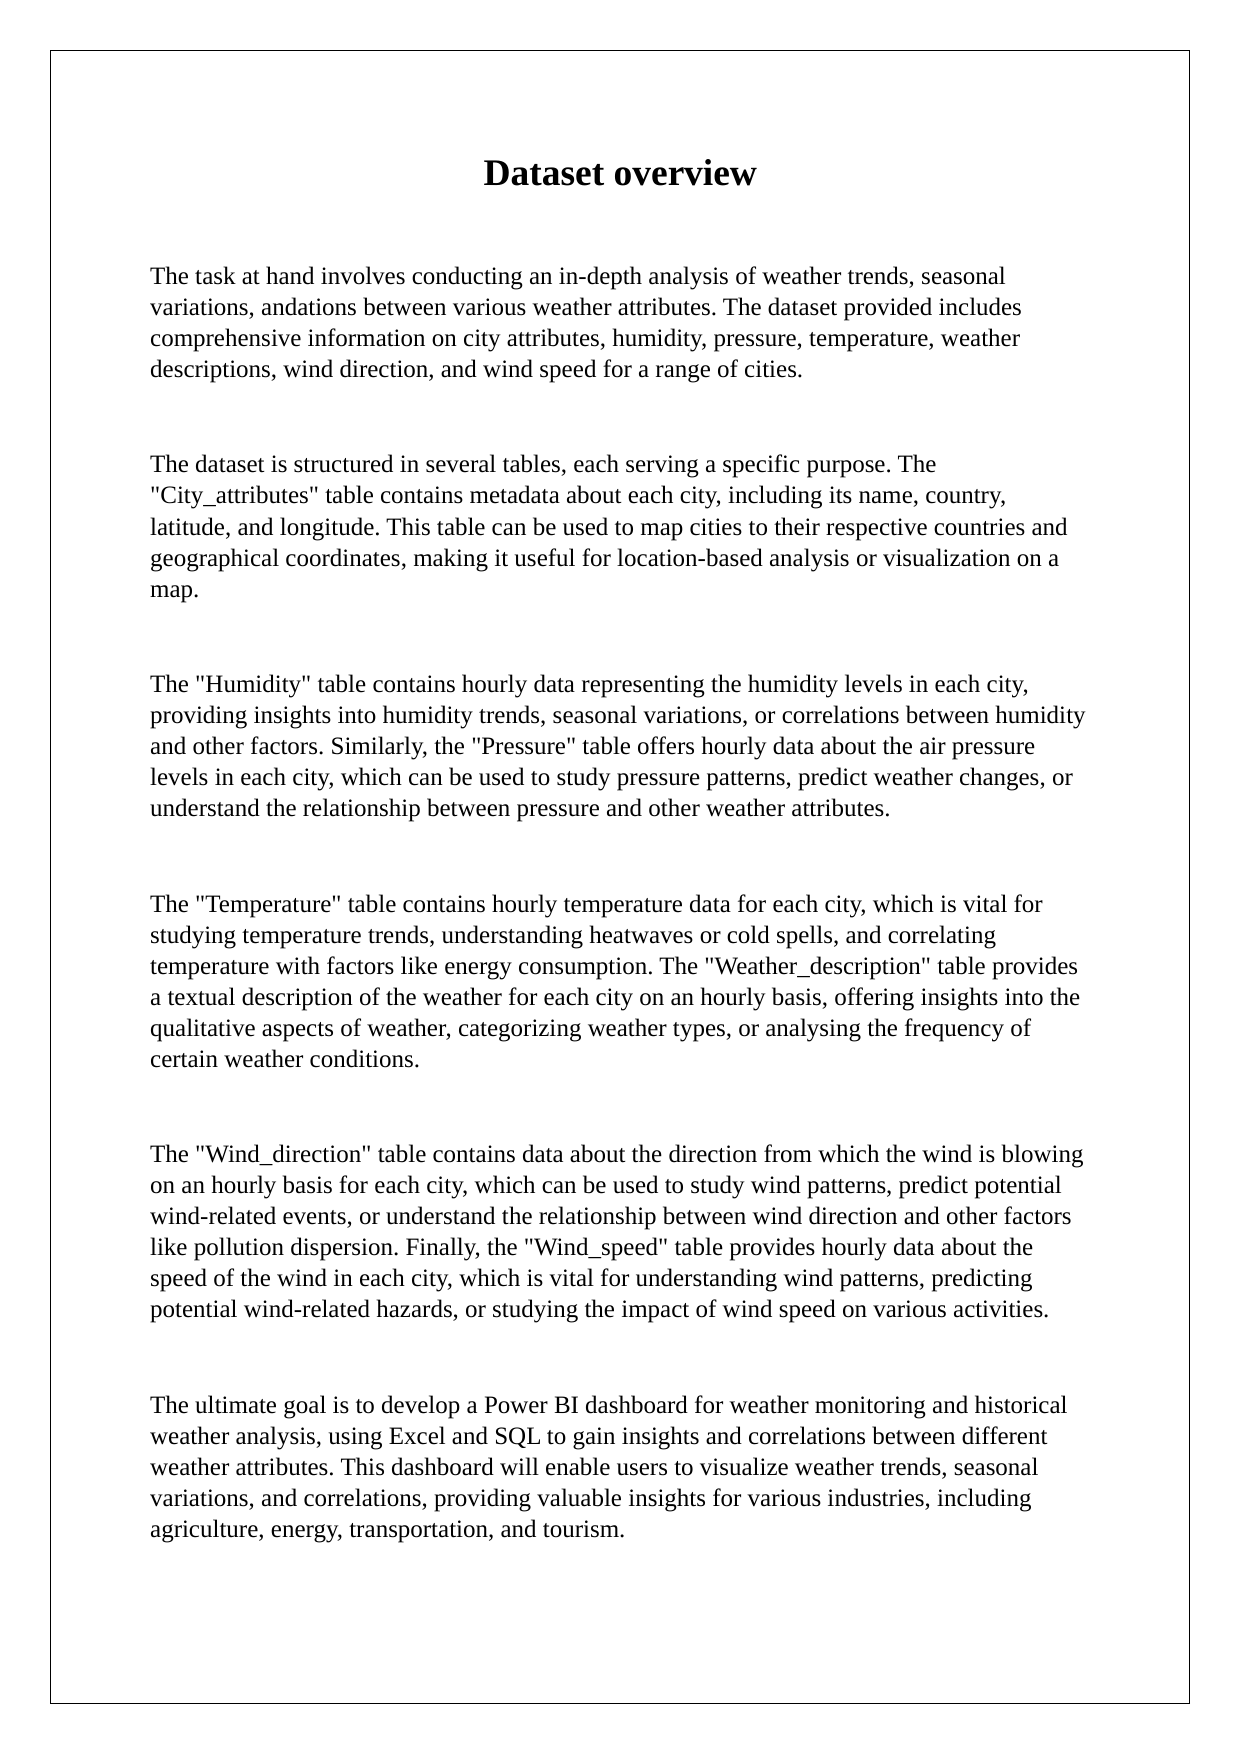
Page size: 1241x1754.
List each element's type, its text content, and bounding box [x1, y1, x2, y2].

text The "Temperature" table contains hourly temperature data for each city, which is vital for studying temperature trends, understanding heatwaves or cold spells, and correlating temperature with factors like energy consumption. The "Weather_description" table provides a textual description of the weather for each city on an hourly basis, offering insights into the qualitative aspects of weather, categorizing weather types, or analysing the frequency of certain weather conditions. [150, 889, 1090, 1073]
text Dataset overview [150, 150, 1090, 193]
text The "Humidity" table contains hourly data representing the humidity levels in each city, providing insights into humidity trends, seasonal variations, or correlations between humidity and other factors. Similarly, the "Pressure" table offers hourly data about the air pressure levels in each city, which can be used to study pressure patterns, predict weather changes, or understand the relationship between pressure and other weather attributes. [150, 669, 1090, 822]
text The ultimate goal is to develop a Power BI dashboard for weather monitoring and historical weather analysis, using Excel and SQL to gain insights and correlations between different weather attributes. This dashboard will enable users to visualize weather trends, seasonal variations, and correlations, providing valuable insights for various industries, including agriculture, energy, transportation, and tourism. [150, 1390, 1090, 1543]
text The dataset is structured in several tables, each serving a specific purpose. The "City_attributes" table contains metadata about each city, including its name, country, latitude, and longitude. This table can be used to map cities to their respective countries and geographical coordinates, making it useful for location-based analysis or visualization on a map. [150, 449, 1090, 602]
text The task at hand involves conducting an in-depth analysis of weather trends, seasonal variations, andations between various weather attributes. The dataset provided includes comprehensive information on city attributes, humidity, pressure, temperature, weather descriptions, wind direction, and wind speed for a range of cities. [150, 261, 1090, 383]
text The "Wind_direction" table contains data about the direction from which the wind is blowing on an hourly basis for each city, which can be used to study wind patterns, predict potential wind-related events, or understand the relationship between wind direction and other factors like pollution dispersion. Finally, the "Wind_speed" table provides hourly data about the speed of the wind in each city, which is vital for understanding wind patterns, predicting potential wind-related hazards, or studying the impact of wind speed on various activities. [150, 1139, 1090, 1323]
